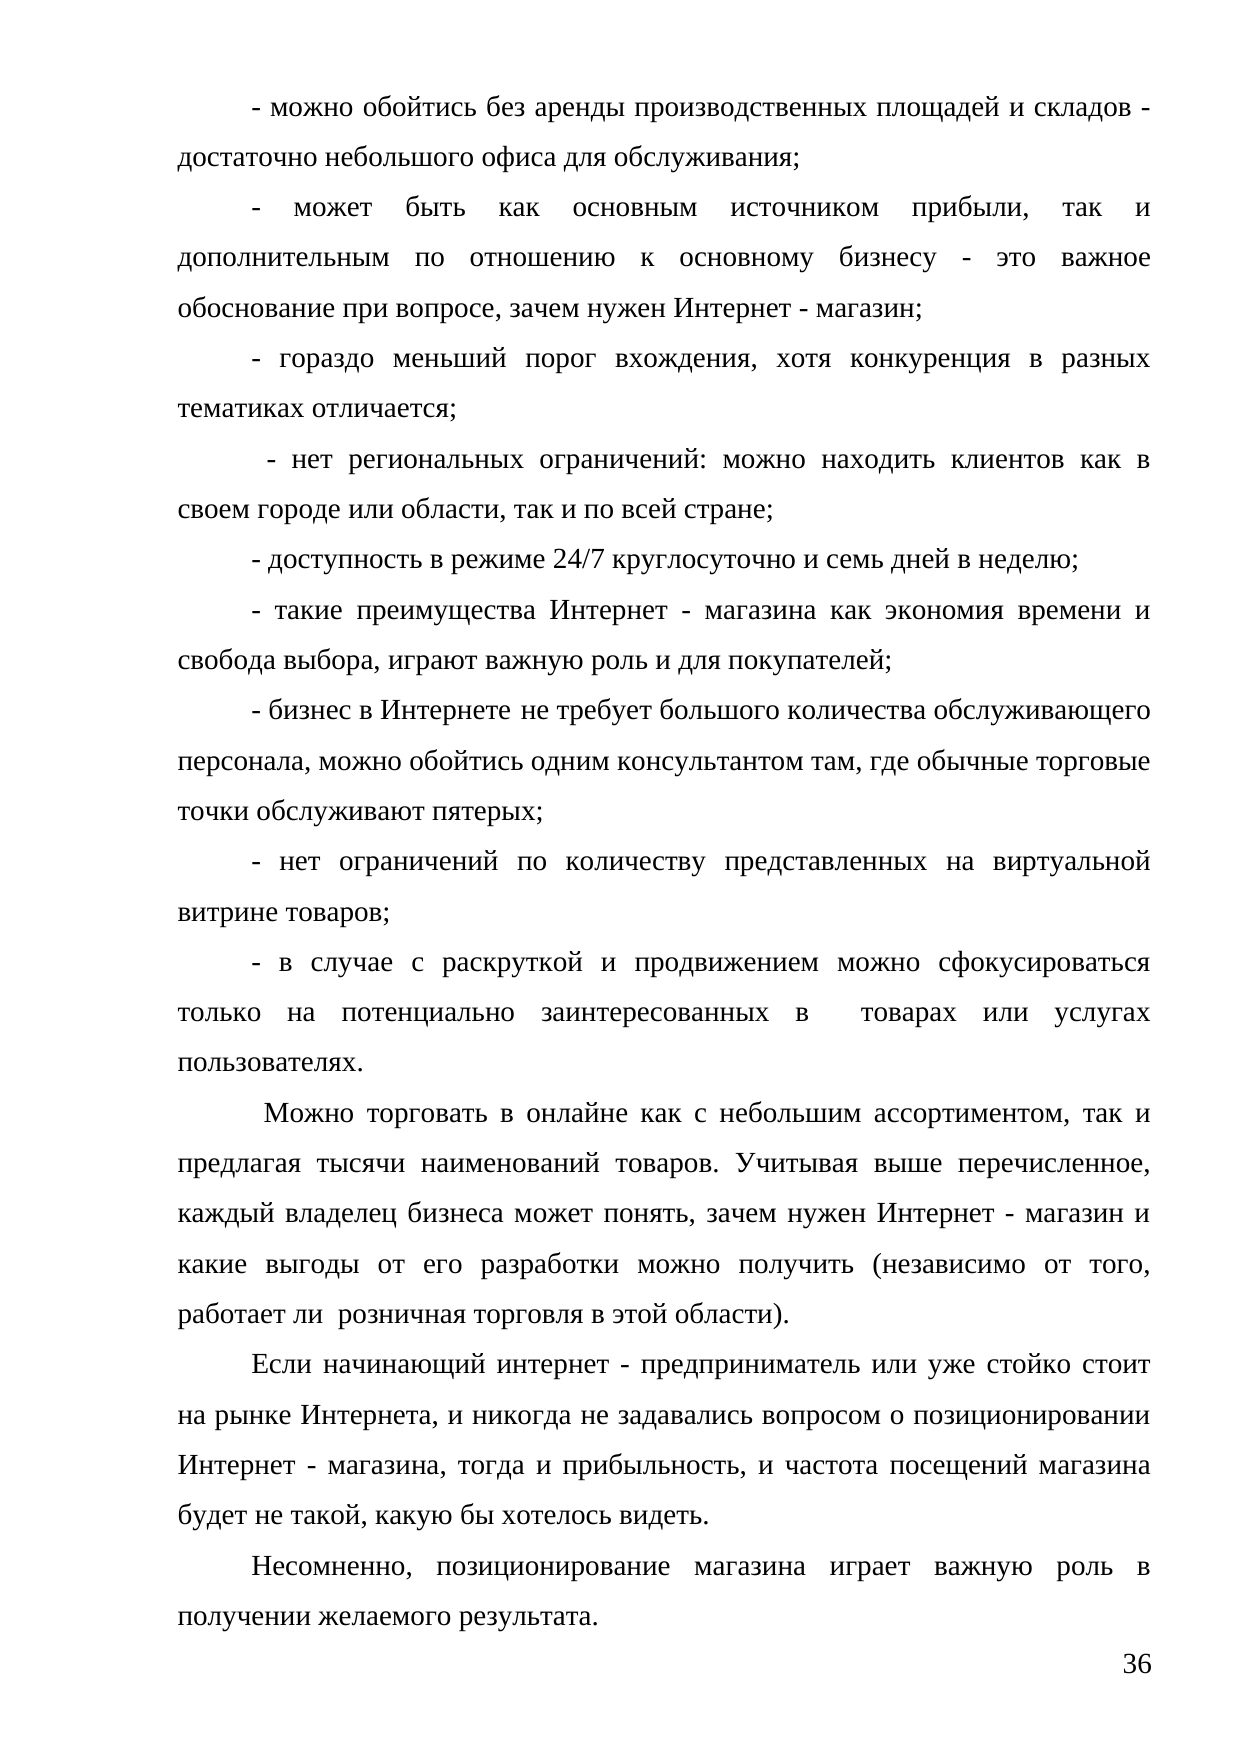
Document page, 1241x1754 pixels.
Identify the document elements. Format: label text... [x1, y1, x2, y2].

text Если начинающий интернет - предприниматель или уже стойко стоит на рынке Интернета, и никогда не задавались вопросом о позиционировании Интернет - магазина, тогда и прибыльность, и частота посещений магазина будет не такой, какую бы хотелось видеть. [177, 1346, 1152, 1531]
text - нет региональных ограничений: можно находить клиентов как в своем городе или области, так и по всей стране; [177, 441, 1152, 525]
text - нет ограничений по количеству представленных на виртуальной витрине товаров; [177, 843, 1152, 927]
text - можно обойтись без аренды производственных площадей и складов - достаточно небольшого офиса для обслуживания; [177, 89, 1152, 172]
text Несомненно, позиционирование магазина играет важную роль в получении желаемого результата. [177, 1548, 1152, 1632]
text - может быть как основным источником прибыли, так и дополнительным по отношению к основному бизнесу - это важное обоснование при вопросе, зачем нужен Интернет - магазин; [177, 189, 1152, 323]
text - такие преимущества Интернет - магазина как экономия времени и свобода выбора, играют важную роль и для покупателей; [177, 592, 1152, 676]
text - в случае с раскруткой и продвижением можно сфокусироваться только на потенциально заинтересованных в товарах или услугах пользователях. [177, 944, 1152, 1078]
text - доступность в режиме 24/7 круглосуточно и семь дней в неделю; [177, 541, 1152, 575]
text Можно торговать в онлайне как с небольшим ассортиментом, так и предлагая тысячи наименований товаров. Учитывая выше перечисленное, каждый владелец бизнеса может понять, зачем нужен Интернет - магазин и какие выгоды от его разработки можно получить (независимо от того, работает ли розничная торговля в этой области). [177, 1095, 1152, 1330]
text - гораздо меньший порог вхождения, хотя конкуренция в разных тематиках отличается; [177, 340, 1152, 424]
text - бизнес в Интернете не требует большого количества обслуживающего персонала, можно обойтись одним консультантом там, где обычные торговые точки обслуживают пятерых; [177, 692, 1152, 827]
